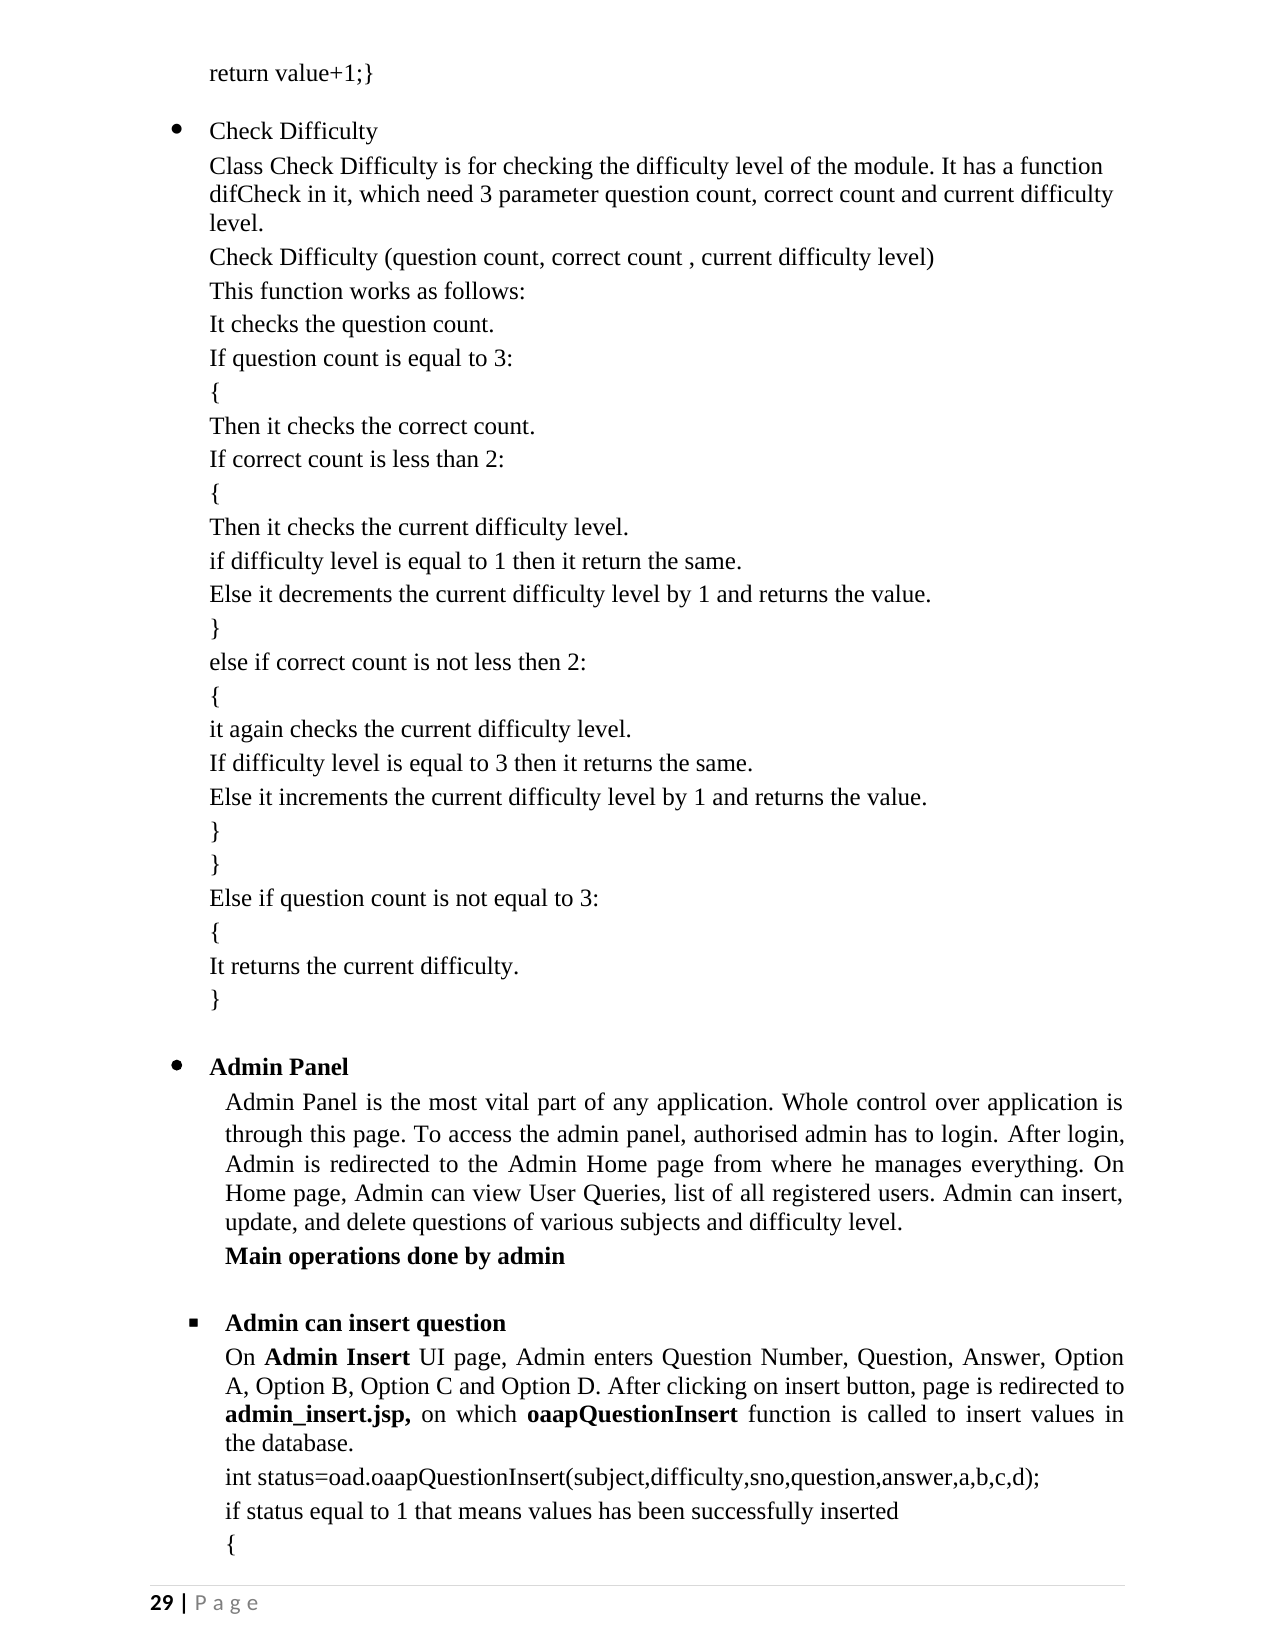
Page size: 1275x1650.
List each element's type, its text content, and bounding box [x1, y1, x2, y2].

text Class Check Difficulty is for checking the difficulty level of the module. It has a function difCheck in it, which need 3 parameter question count, correct count and current difficulty level. [209, 151, 1125, 237]
text Else it decrements the current difficulty level by 1 and returns the value. [209, 579, 1125, 608]
text If correct count is less than 2: [209, 444, 1125, 473]
text It returns the current difficulty. [209, 951, 1125, 979]
text { [209, 377, 1125, 406]
text it again checks the current difficulty level. [209, 714, 1125, 743]
text } [209, 984, 1125, 1013]
text { [225, 1529, 1125, 1558]
text Else it increments the current difficulty level by 1 and returns the value. [209, 782, 1125, 811]
text if difficulty level is equal to 1 then it return the same. [209, 546, 1125, 574]
text int status=oad.oaapQuestionInsert(subject,difficulty,sno,question,answer,a,b,c,d); [225, 1462, 1125, 1491]
text On Admin Insert UI page, Admin enters Question Number, Question, Answer, Option A, Option B, Option C and Option D. After clicking on insert button, page is redirected to admin_insert.jsp, on which oaapQuestionInsert function is called to insert values in the database. [225, 1342, 1125, 1457]
list Check Difficulty [172, 116, 1125, 146]
text } [209, 613, 1125, 642]
text { [209, 681, 1125, 709]
text } [209, 816, 1125, 844]
text Then it checks the correct count. [209, 411, 1125, 439]
text It checks the question count. [209, 309, 1125, 338]
text { [209, 478, 1125, 507]
text if status equal to 1 that means values has been successfully inserted [225, 1496, 1125, 1524]
text Admin Panel is the most vital part of any application. Whole control over application is through this page. To access the admin panel, authorised admin has to login. After login, Admin is redirected to the Admin Home page from where he manages everything. On Home page, Admin can view User Queries, list of all registered users. Admin can insert, update, and delete questions of various subjects and difficulty level. [225, 1087, 1125, 1236]
list Admin can insert question [187, 1308, 1125, 1337]
text { [209, 917, 1125, 946]
text If question count is equal to 3: [209, 343, 1125, 372]
text else if correct count is not less then 2: [209, 647, 1125, 676]
text } [209, 849, 1125, 878]
text Main operations done by admin [225, 1241, 1125, 1269]
text Then it checks the current difficulty level. [209, 512, 1125, 541]
text Else if question count is not equal to 3: [209, 883, 1125, 912]
text If difficulty level is equal to 3 then it returns the same. [209, 748, 1125, 777]
text Check Difficulty (question count, correct count , current difficulty level) [209, 242, 1125, 271]
text This function works as follows: [209, 276, 1125, 304]
list Admin Panel [172, 1052, 1125, 1082]
list return value+1;} [209, 58, 1125, 87]
